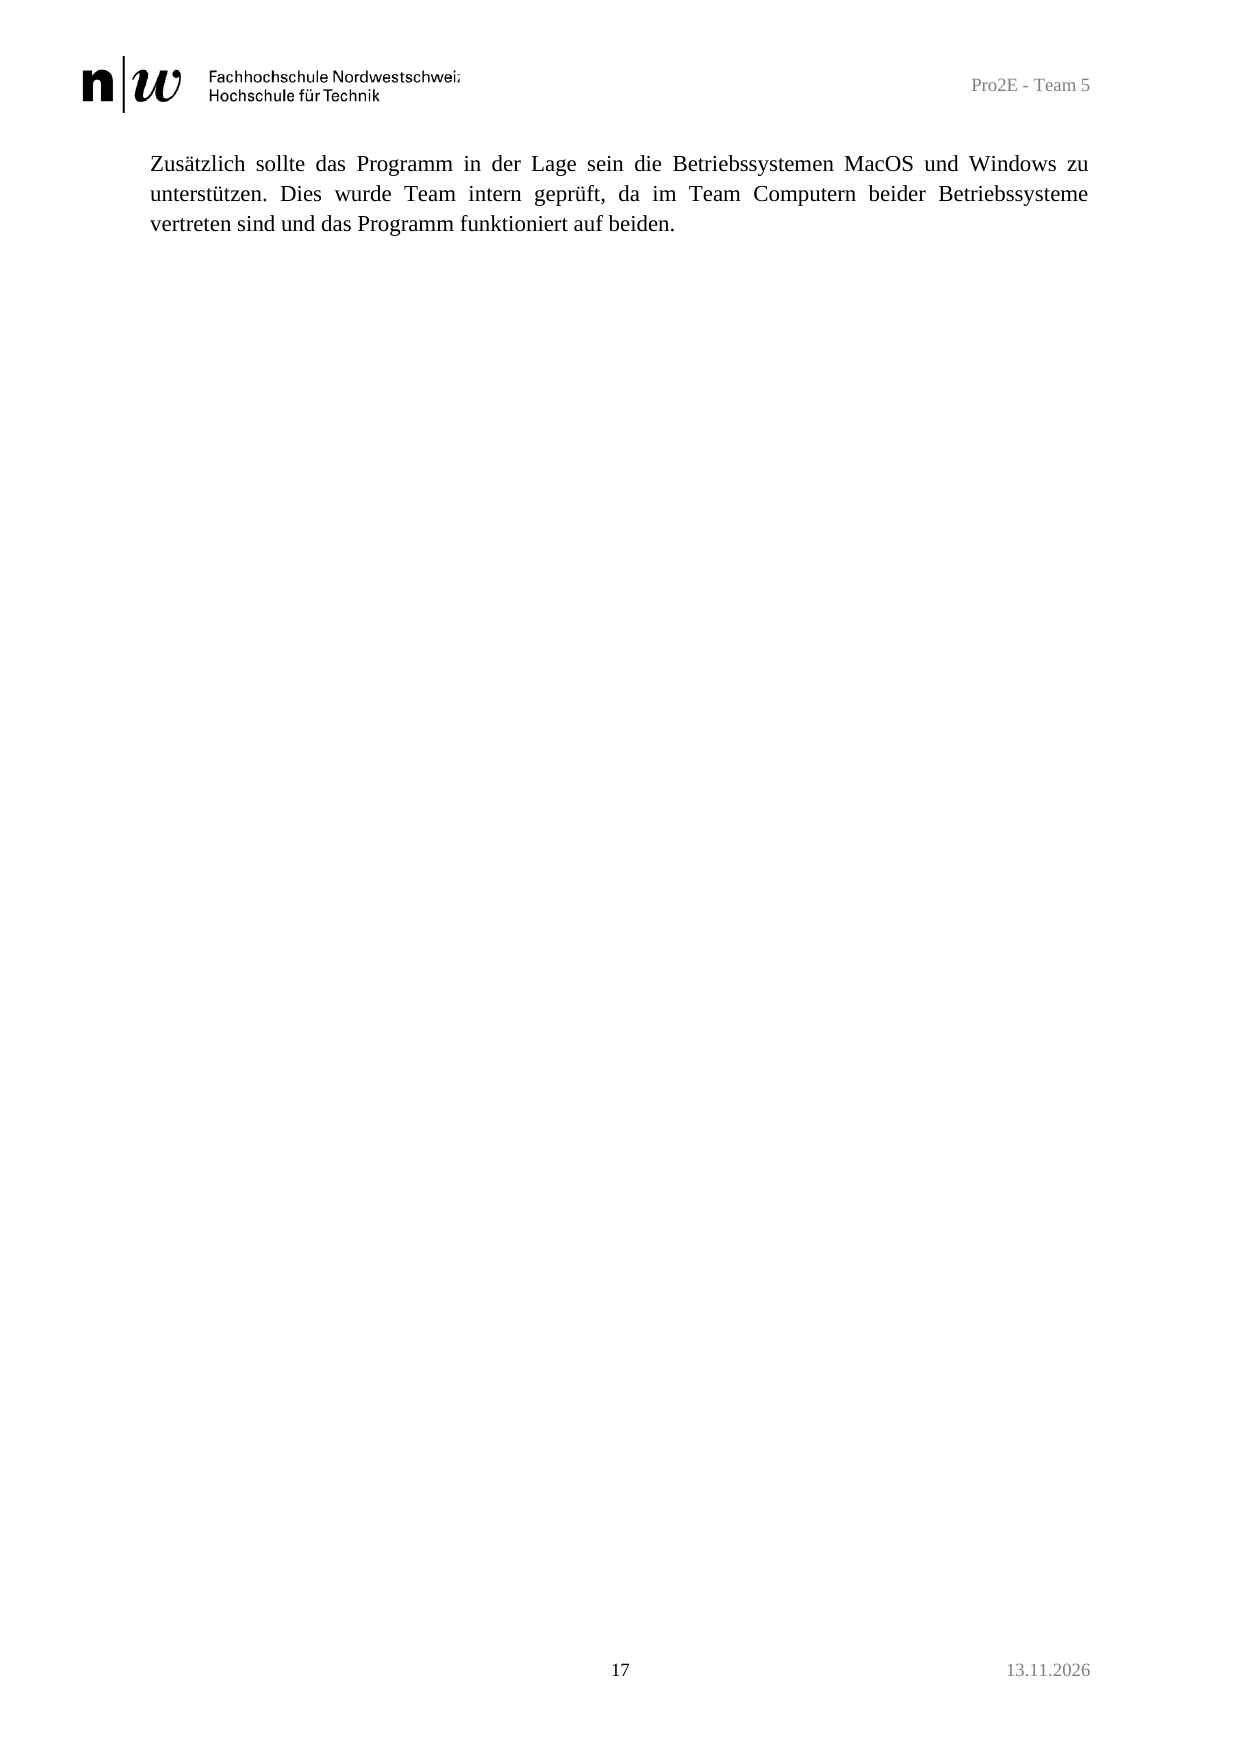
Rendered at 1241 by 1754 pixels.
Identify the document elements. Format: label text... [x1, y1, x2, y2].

text Zusätzlich sollte das Programm in der Lage sein die Betriebssystemen MacOS und Windows zu unterstützen. Dies wurde Team intern geprüft, da im Team Computern beider Betriebssysteme vertreten sind und das Programm funktioniert auf beiden. [150, 150, 1090, 237]
picture [81, 56, 460, 113]
